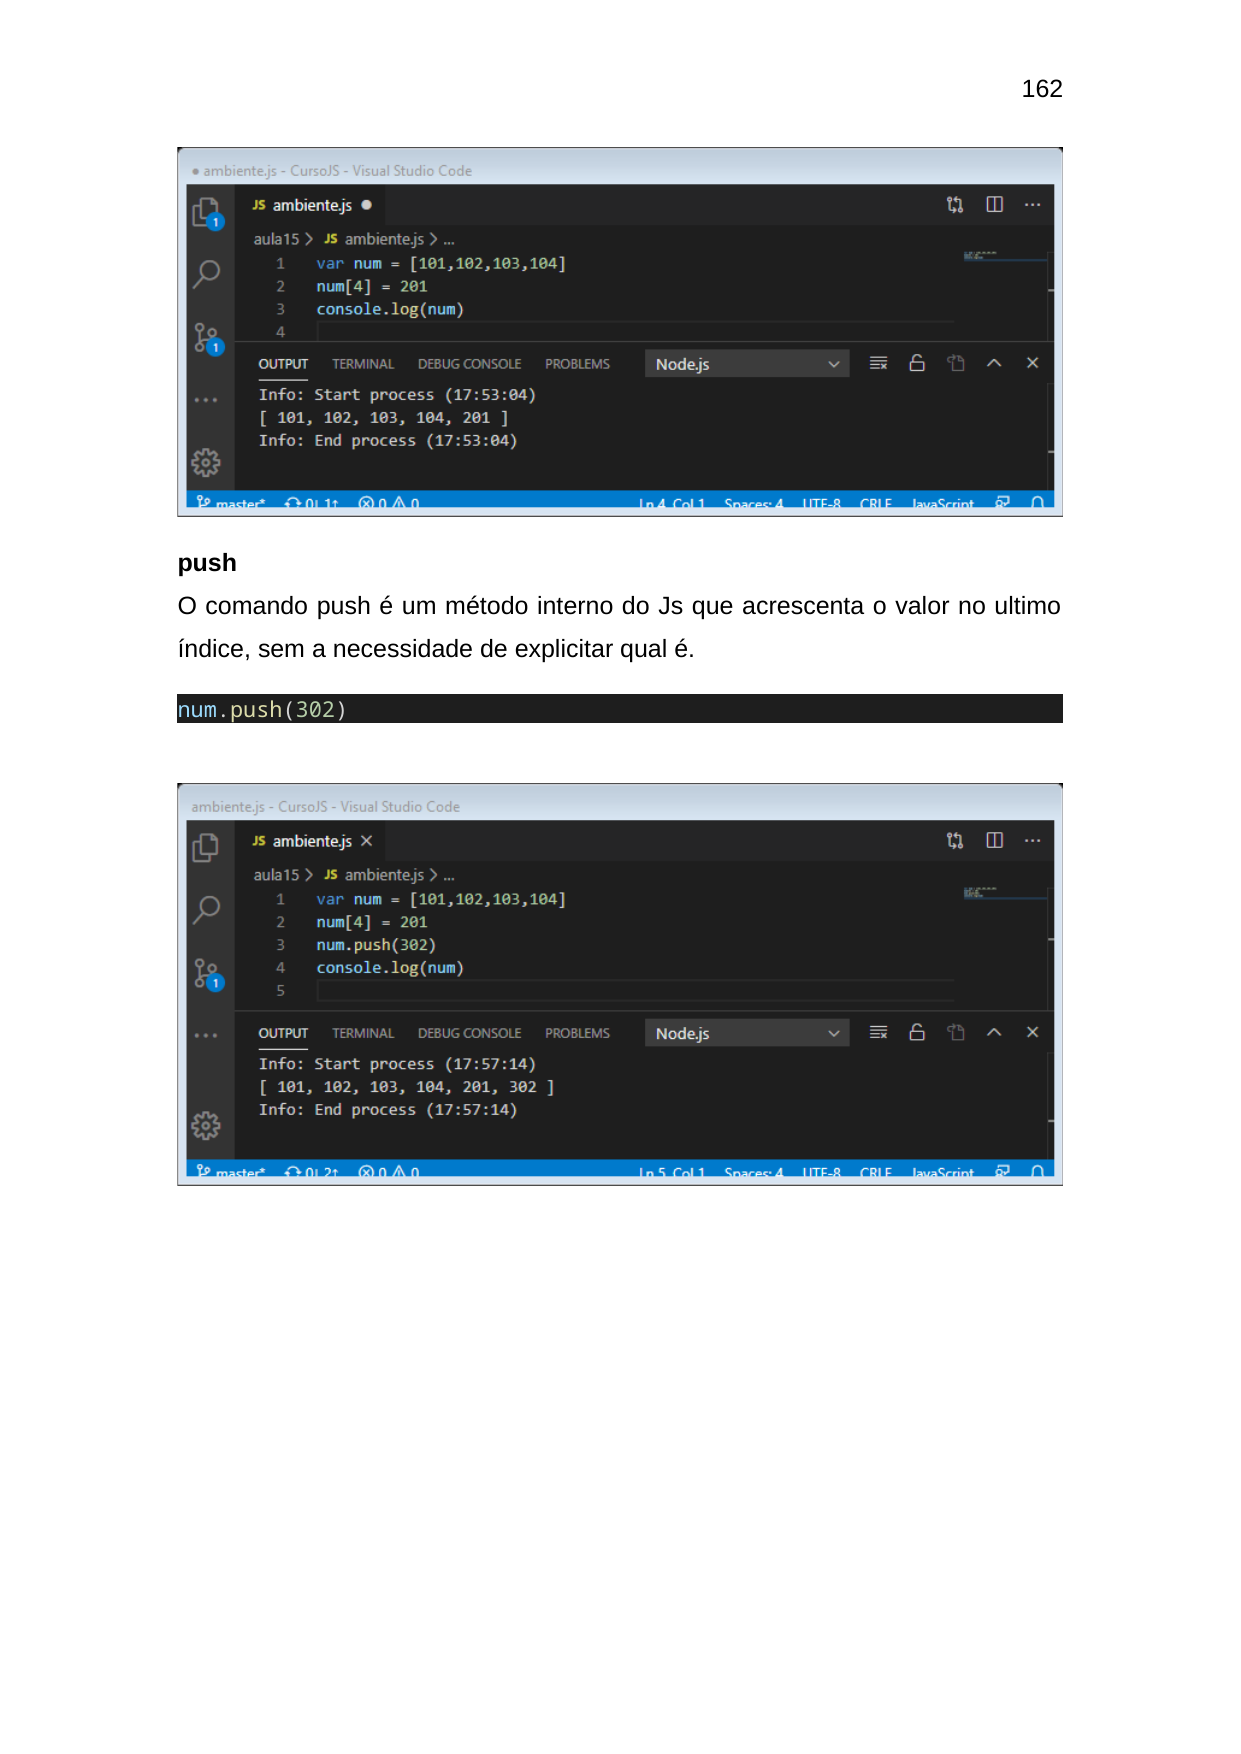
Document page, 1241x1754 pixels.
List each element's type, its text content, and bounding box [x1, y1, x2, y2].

subtitle push [177, 548, 1063, 576]
text num.push(302) [177, 694, 1063, 723]
text O comando push é um método interno do Js que acrescenta o valor no ultimo índice, sem a necessidade de explicitar qual é. [177, 591, 1063, 663]
